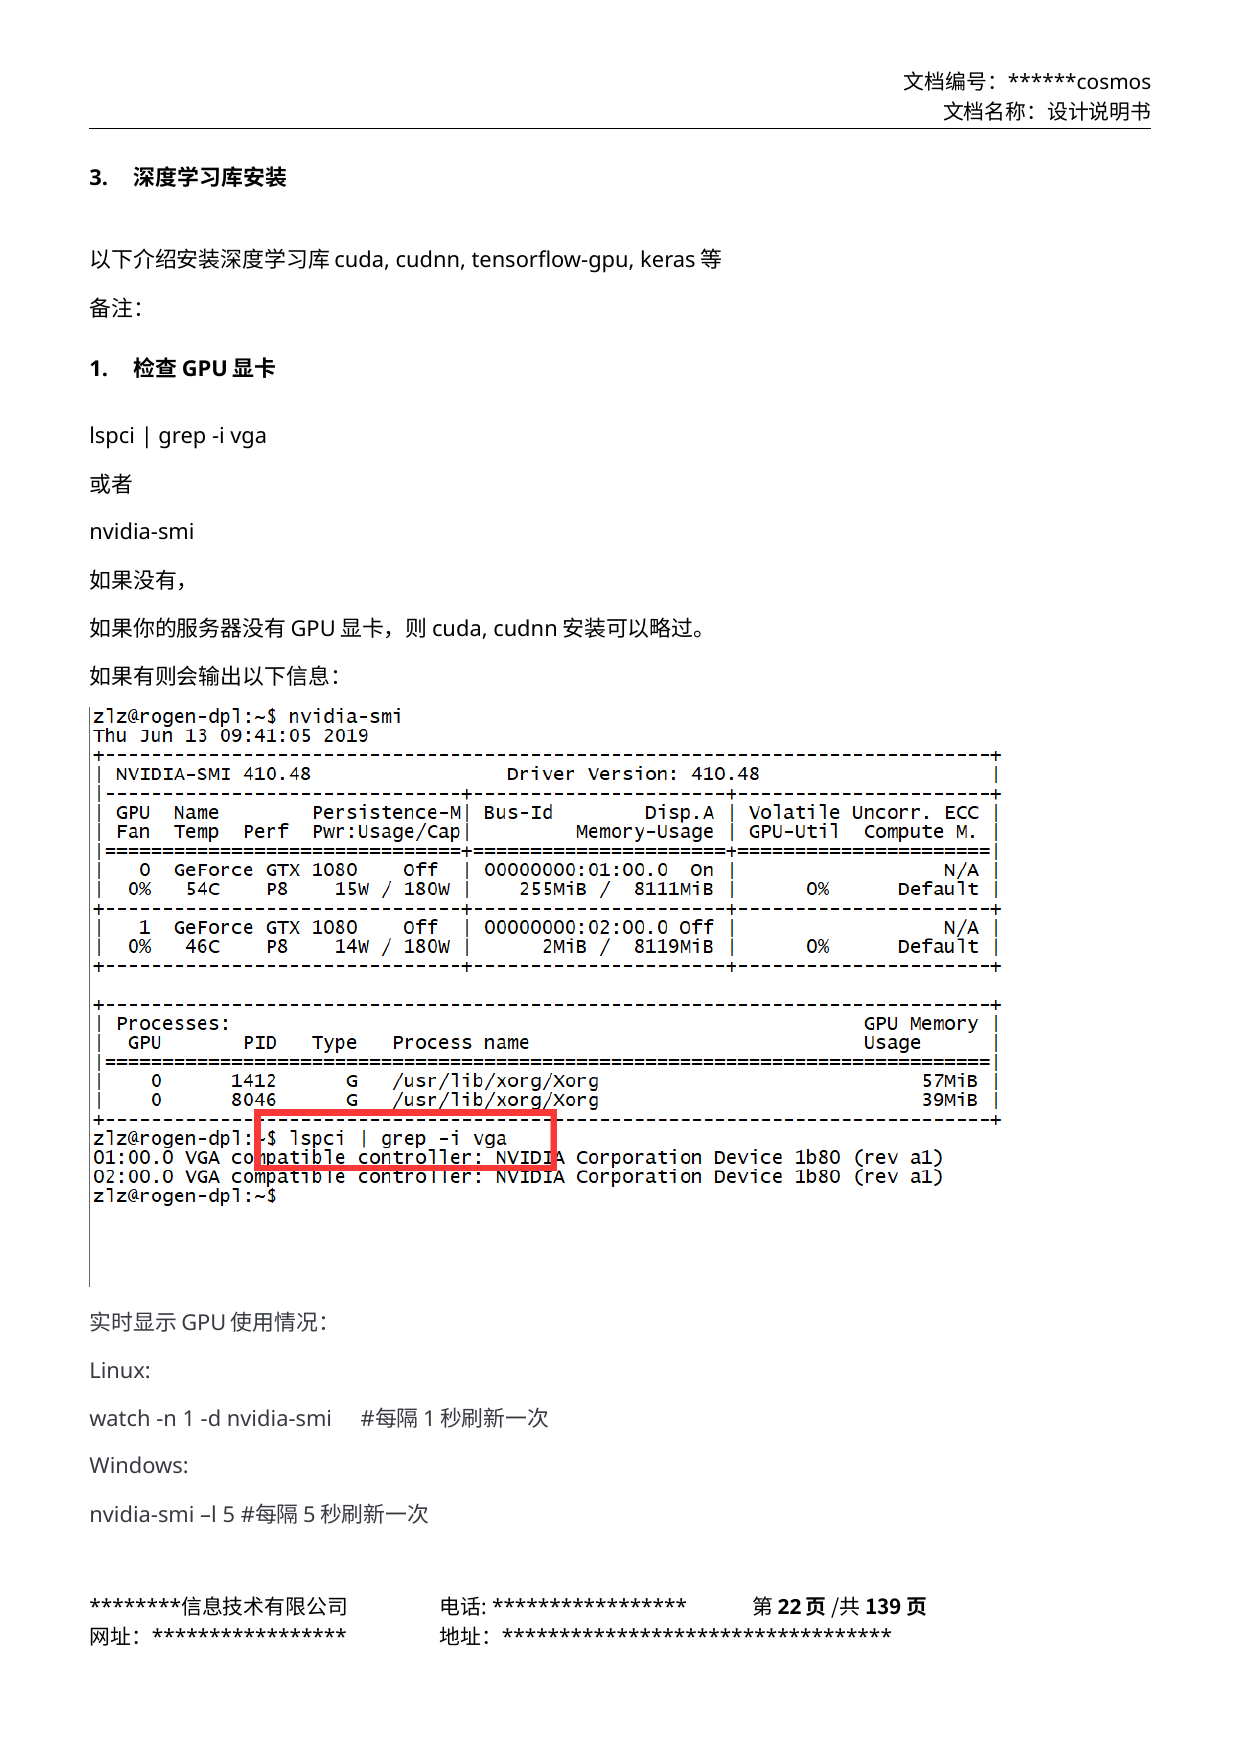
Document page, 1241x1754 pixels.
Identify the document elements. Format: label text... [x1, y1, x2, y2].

text 以下介绍安装深度学习库cuda, cudnn, tensorflow-gpu, keras等 [89, 242, 1151, 274]
text 或者 [89, 467, 1151, 499]
text Linux: [89, 1353, 1151, 1386]
text nvidia-smi [89, 515, 1151, 547]
subtitle 检查GPU显卡 [89, 351, 1151, 383]
text 如果你的服务器没有GPU显卡，则cuda, cudnn安装可以略过。 [89, 611, 1151, 643]
text 实时显示GPU使用情况： [89, 1305, 1151, 1337]
text 如果没有， [89, 562, 1151, 595]
text 如果有则会输出以下信息： [89, 659, 1151, 691]
text lspci | grep -i vga [89, 419, 1151, 452]
text 备注： [89, 290, 1151, 323]
picture [89, 707, 1151, 1287]
text Windows: [89, 1449, 1151, 1481]
text nvidia-smi –l 5 #每隔5秒刷新一次 [89, 1496, 1151, 1529]
text watch -n 1 -d nvidia-smi #每隔1秒刷新一次 [89, 1401, 1151, 1433]
subtitle 深度学习库安装 [89, 159, 1151, 192]
